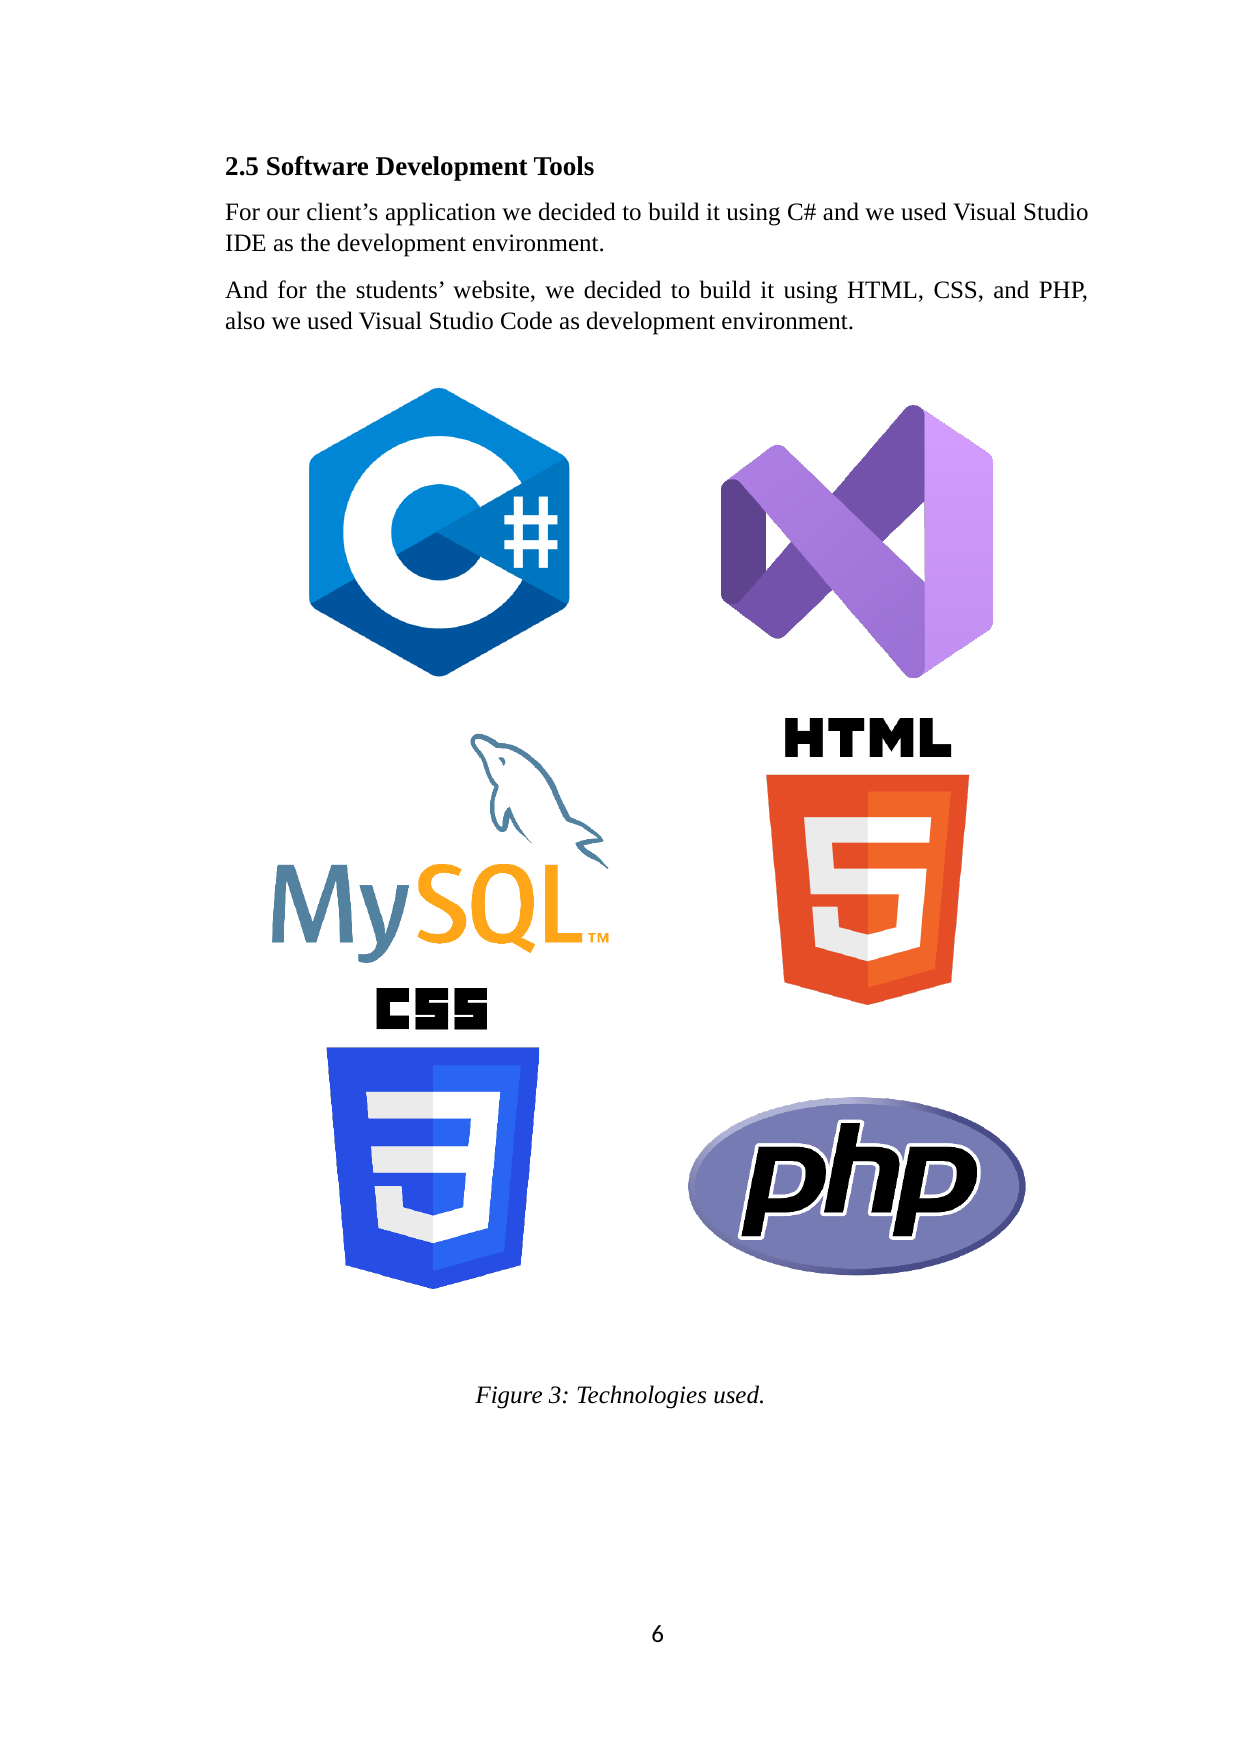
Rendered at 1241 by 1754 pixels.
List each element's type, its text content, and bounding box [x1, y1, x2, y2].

picture [724, 718, 1011, 1005]
subtitle 2.5 Software Development Tools [225, 150, 1090, 181]
picture [613, 404, 1100, 679]
text For our client’s application we decided to build it using C# and we used Visual Studio IDE as the development environment. [225, 197, 1090, 256]
picture [225, 720, 649, 971]
picture [683, 1092, 1030, 1280]
picture [326, 988, 540, 1289]
picture [297, 387, 586, 677]
text And for the students’ website, we decided to build it using HTML, CSS, and PHP, also we used Visual Studio Code as development environment. [225, 275, 1090, 335]
